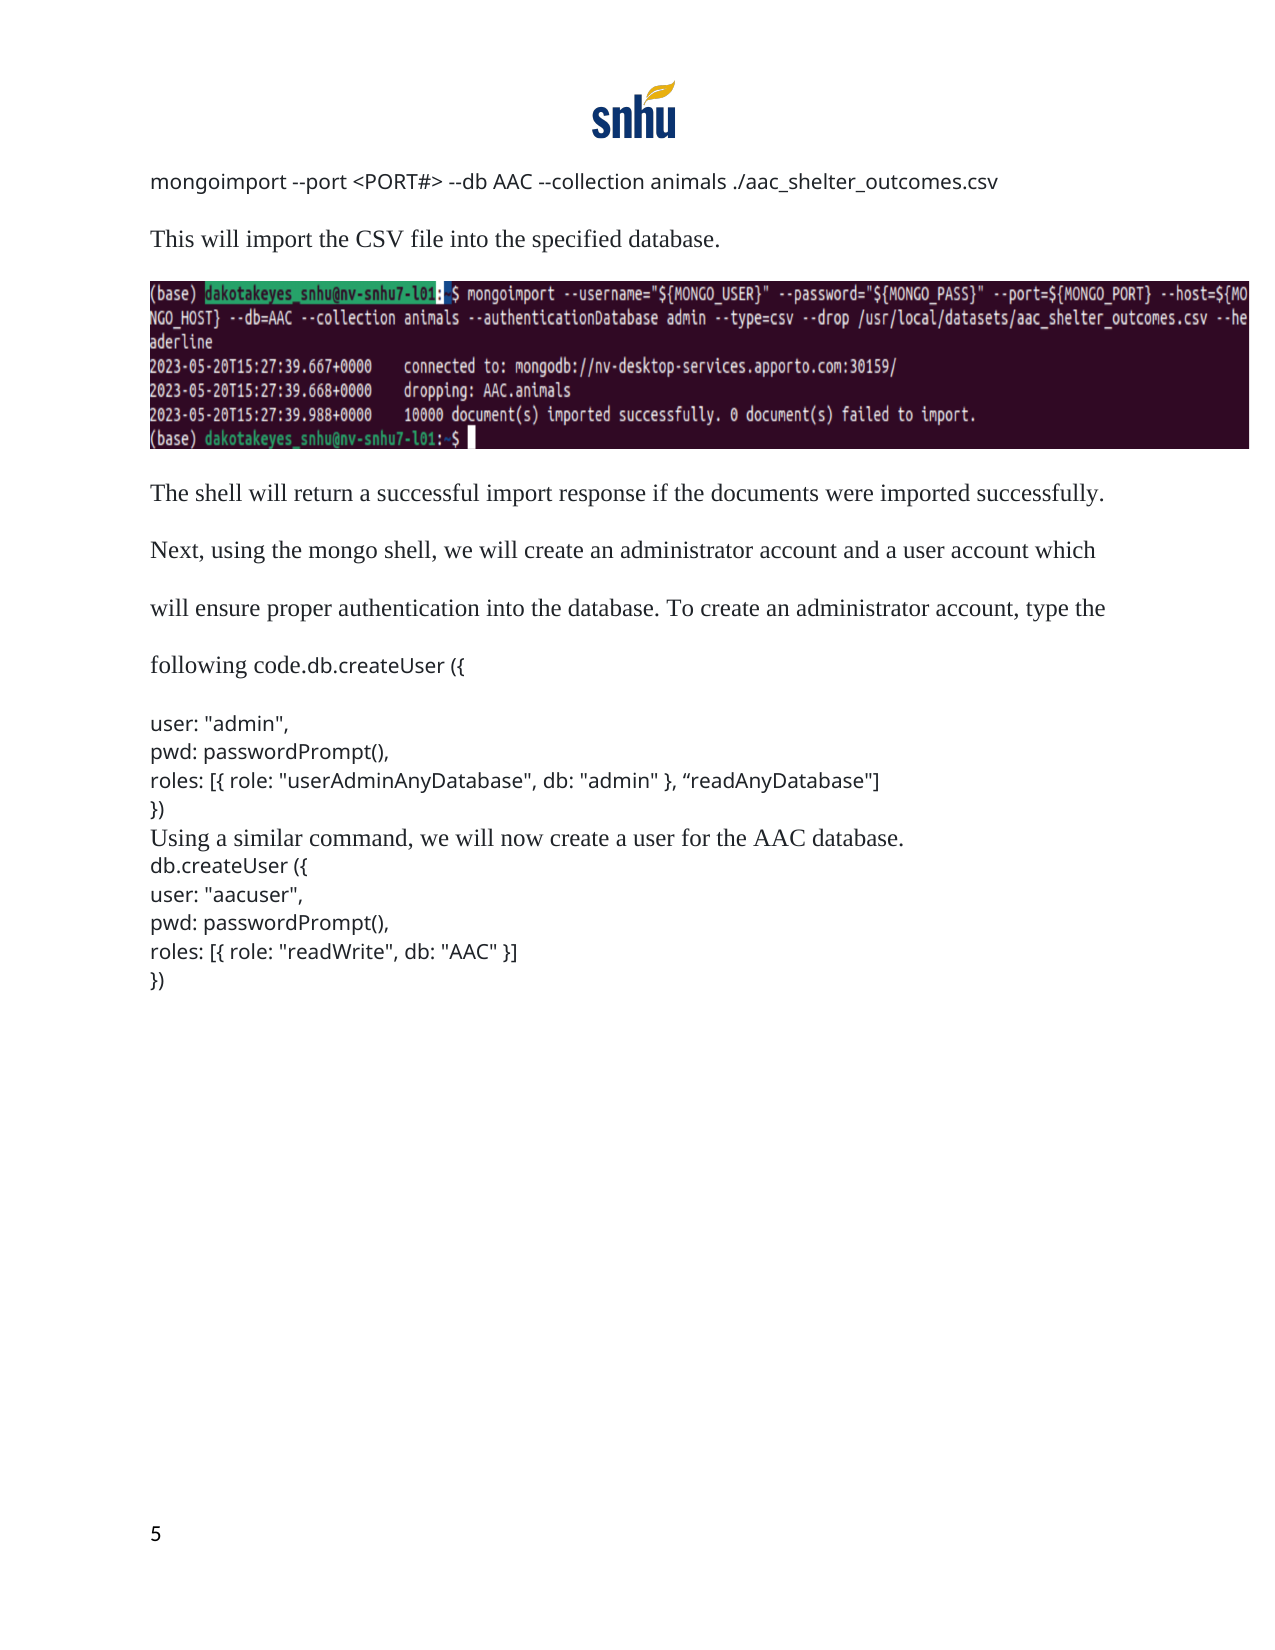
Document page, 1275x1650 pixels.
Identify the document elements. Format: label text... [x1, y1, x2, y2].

text roles: [{ role: "readWrite", db: "AAC" }] [150, 937, 1125, 965]
text roles: [{ role: "userAdminAnyDatabase", db: "admin" }, “readAnyDatabase"] [150, 766, 1125, 794]
text }) [150, 794, 1125, 823]
text db.createUser ({ [150, 852, 1125, 880]
picture [150, 281, 1250, 449]
text pwd: passwordPrompt(), [150, 908, 1125, 937]
text Using a similar command, we will now create a user for the AAC database. [150, 823, 1125, 852]
text The shell will return a successful import response if the documents were imported successfully. [150, 478, 1125, 506]
text user: "aacuser", [150, 880, 1125, 908]
text Next, using the mongo shell, we will create an administrator account and a user account which will ensure proper authentication into the database. To create an administrator account, type the following code.db.createUser ({ [150, 535, 1125, 679]
text user: "admin", [150, 709, 1125, 737]
text mongoimport --port <PORT#> --db AAC --collection animals ./aac_shelter_outcomes.csv [150, 167, 1125, 196]
text pwd: passwordPrompt(), [150, 737, 1125, 766]
text This will import the CSV file into the specified database. [150, 224, 1125, 253]
picture [573, 75, 702, 147]
text }) [150, 965, 1125, 994]
